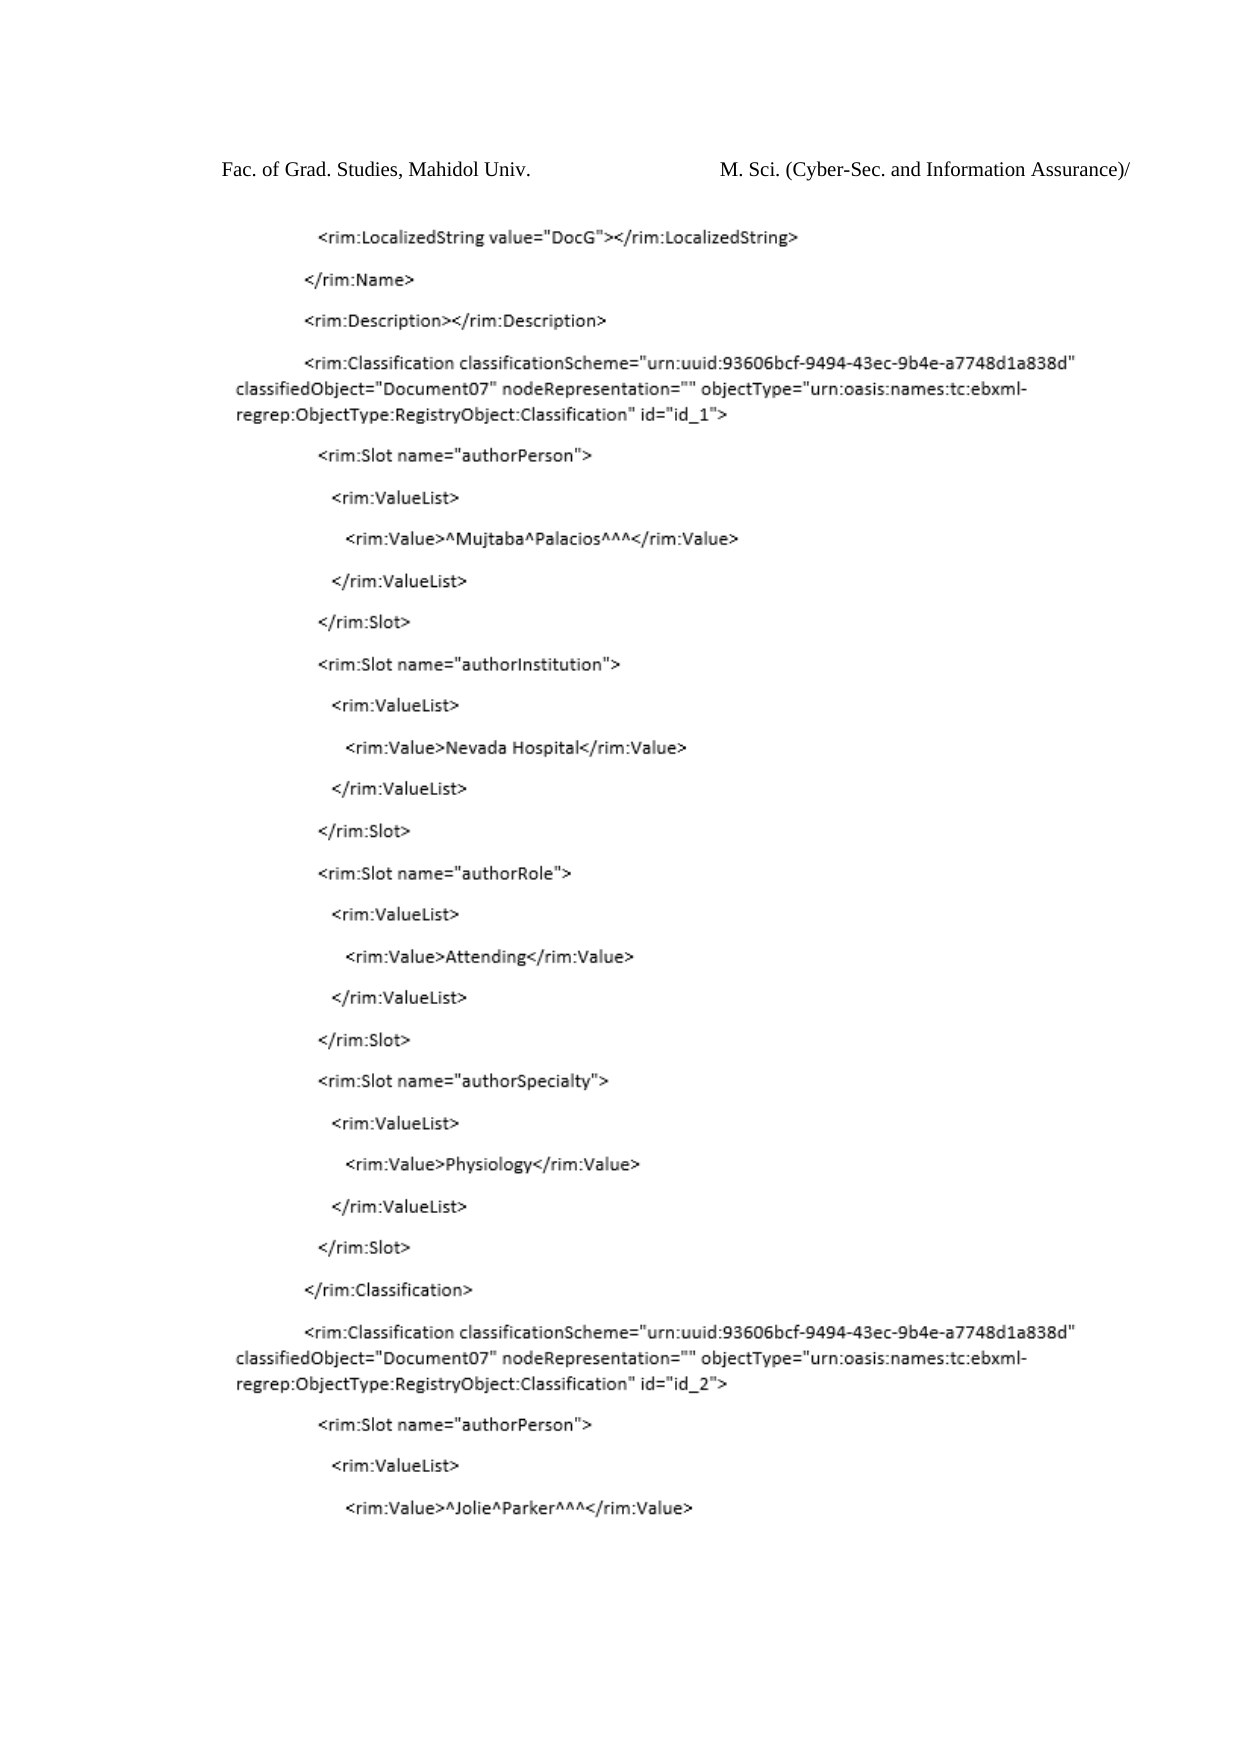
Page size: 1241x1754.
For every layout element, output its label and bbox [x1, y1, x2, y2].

picture [221, 221, 1127, 1525]
